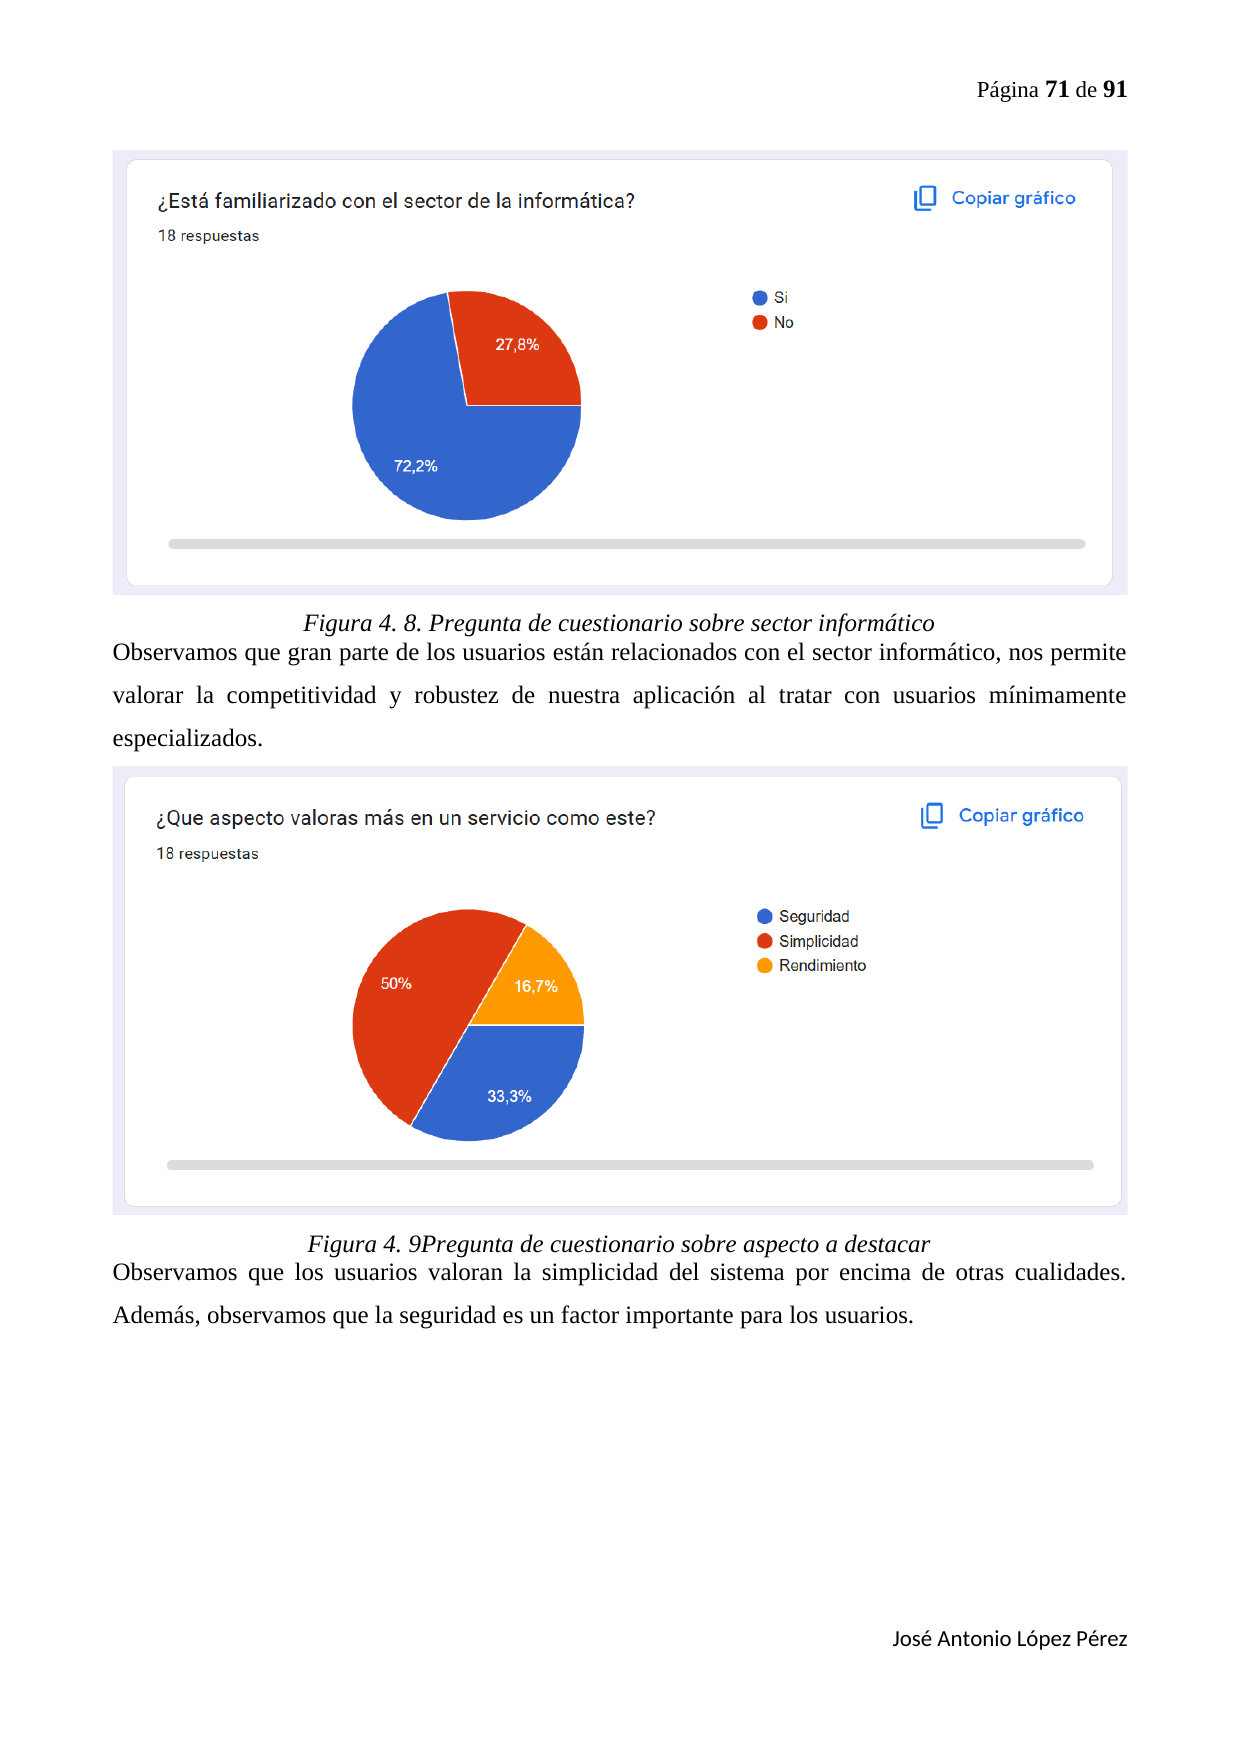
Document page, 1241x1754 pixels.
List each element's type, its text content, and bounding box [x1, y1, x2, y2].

picture [112, 766, 1128, 1215]
picture [112, 150, 1128, 595]
text Observamos que gran parte de los usuarios están relacionados con el sector informático, nos permite valorar la competitividad y robustez de nuestra aplicación al tratar con usuarios mínimamente especializados. [112, 637, 1128, 752]
text Observamos que los usuarios valoran la simplicidad del sistema por encima de otras cualidades. Además, observamos que la seguridad es un factor importante para los usuarios. [112, 1257, 1128, 1329]
